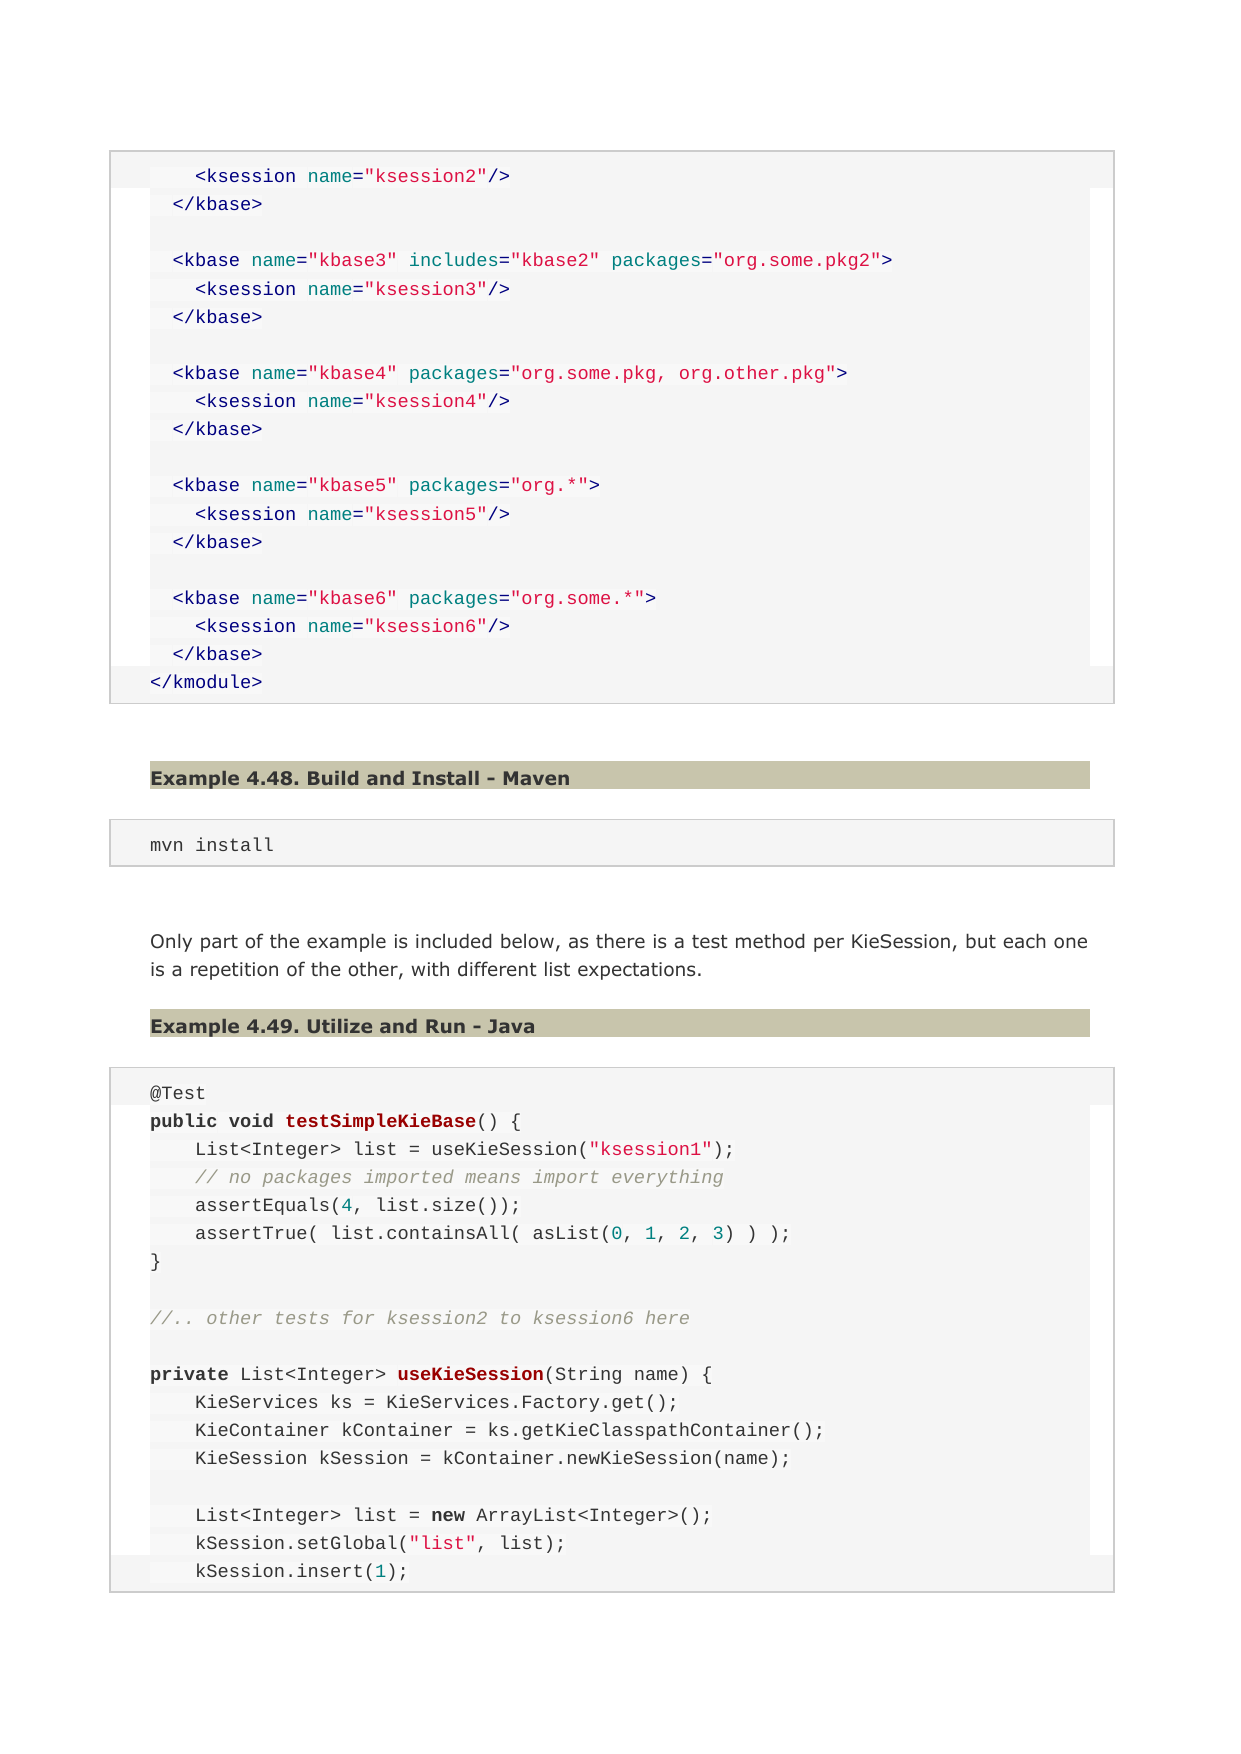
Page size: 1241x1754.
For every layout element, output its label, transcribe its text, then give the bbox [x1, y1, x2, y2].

text KieContainer kContainer = ks.getKieClasspathContainer(); [150, 1414, 1090, 1442]
text </kbase> [150, 188, 1090, 216]
text } [150, 1245, 1090, 1273]
text </kbase> [150, 638, 1090, 656]
text <ksession name="ksession2"/> [111, 152, 1113, 188]
text // no packages imported means import everything [150, 1161, 1090, 1189]
text <kbase name="kbase3" includes="kbase2" packages="org.some.pkg2"> [150, 244, 1090, 272]
text <ksession name="ksession6"/> [150, 610, 1090, 638]
title Example 4.49. Utilize and Run - Java [150, 1009, 1090, 1037]
text assertEquals(4, list.size()); [150, 1189, 1090, 1217]
text <kbase name="kbase4" packages="org.some.pkg, org.other.pkg"> [150, 357, 1090, 385]
title Example 4.48. Build and Install - Maven [150, 761, 1090, 789]
text <kbase name="kbase5" packages="org.*"> [150, 469, 1090, 497]
text kSession.setGlobal("list", list); [150, 1527, 1090, 1545]
text //.. other tests for ksession2 to ksession6 here [150, 1302, 1090, 1330]
text mvn install [111, 820, 1113, 865]
text <ksession name="ksession3"/> [150, 272, 1090, 301]
text private List<Integer> useKieSession(String name) { [150, 1358, 1090, 1386]
text Only part of the example is included below, as there is a test method per KieSession, but each one is a repetition of the other, with different list expectations. [150, 924, 1090, 980]
text List<Integer> list = new ArrayList<Integer>(); [150, 1498, 1090, 1527]
text assertTrue( list.containsAll( asList(0, 1, 2, 3) ) ); [150, 1217, 1090, 1245]
text kSession.insert(1); [111, 1545, 1113, 1591]
text </kmodule> [111, 656, 1113, 703]
text </kbase> [150, 413, 1090, 441]
text <kbase name="kbase6" packages="org.some.*"> [150, 582, 1090, 610]
text public void testSimpleKieBase() { [150, 1105, 1090, 1133]
text List<Integer> list = useKieSession("ksession1"); [150, 1133, 1090, 1161]
text @Test [111, 1068, 1113, 1105]
text KieSession kSession = kContainer.newKieSession(name); [150, 1442, 1090, 1470]
text <ksession name="ksession5"/> [150, 497, 1090, 526]
text </kbase> [150, 301, 1090, 329]
text </kbase> [150, 526, 1090, 554]
text <ksession name="ksession4"/> [150, 385, 1090, 413]
text KieServices ks = KieServices.Factory.get(); [150, 1386, 1090, 1414]
